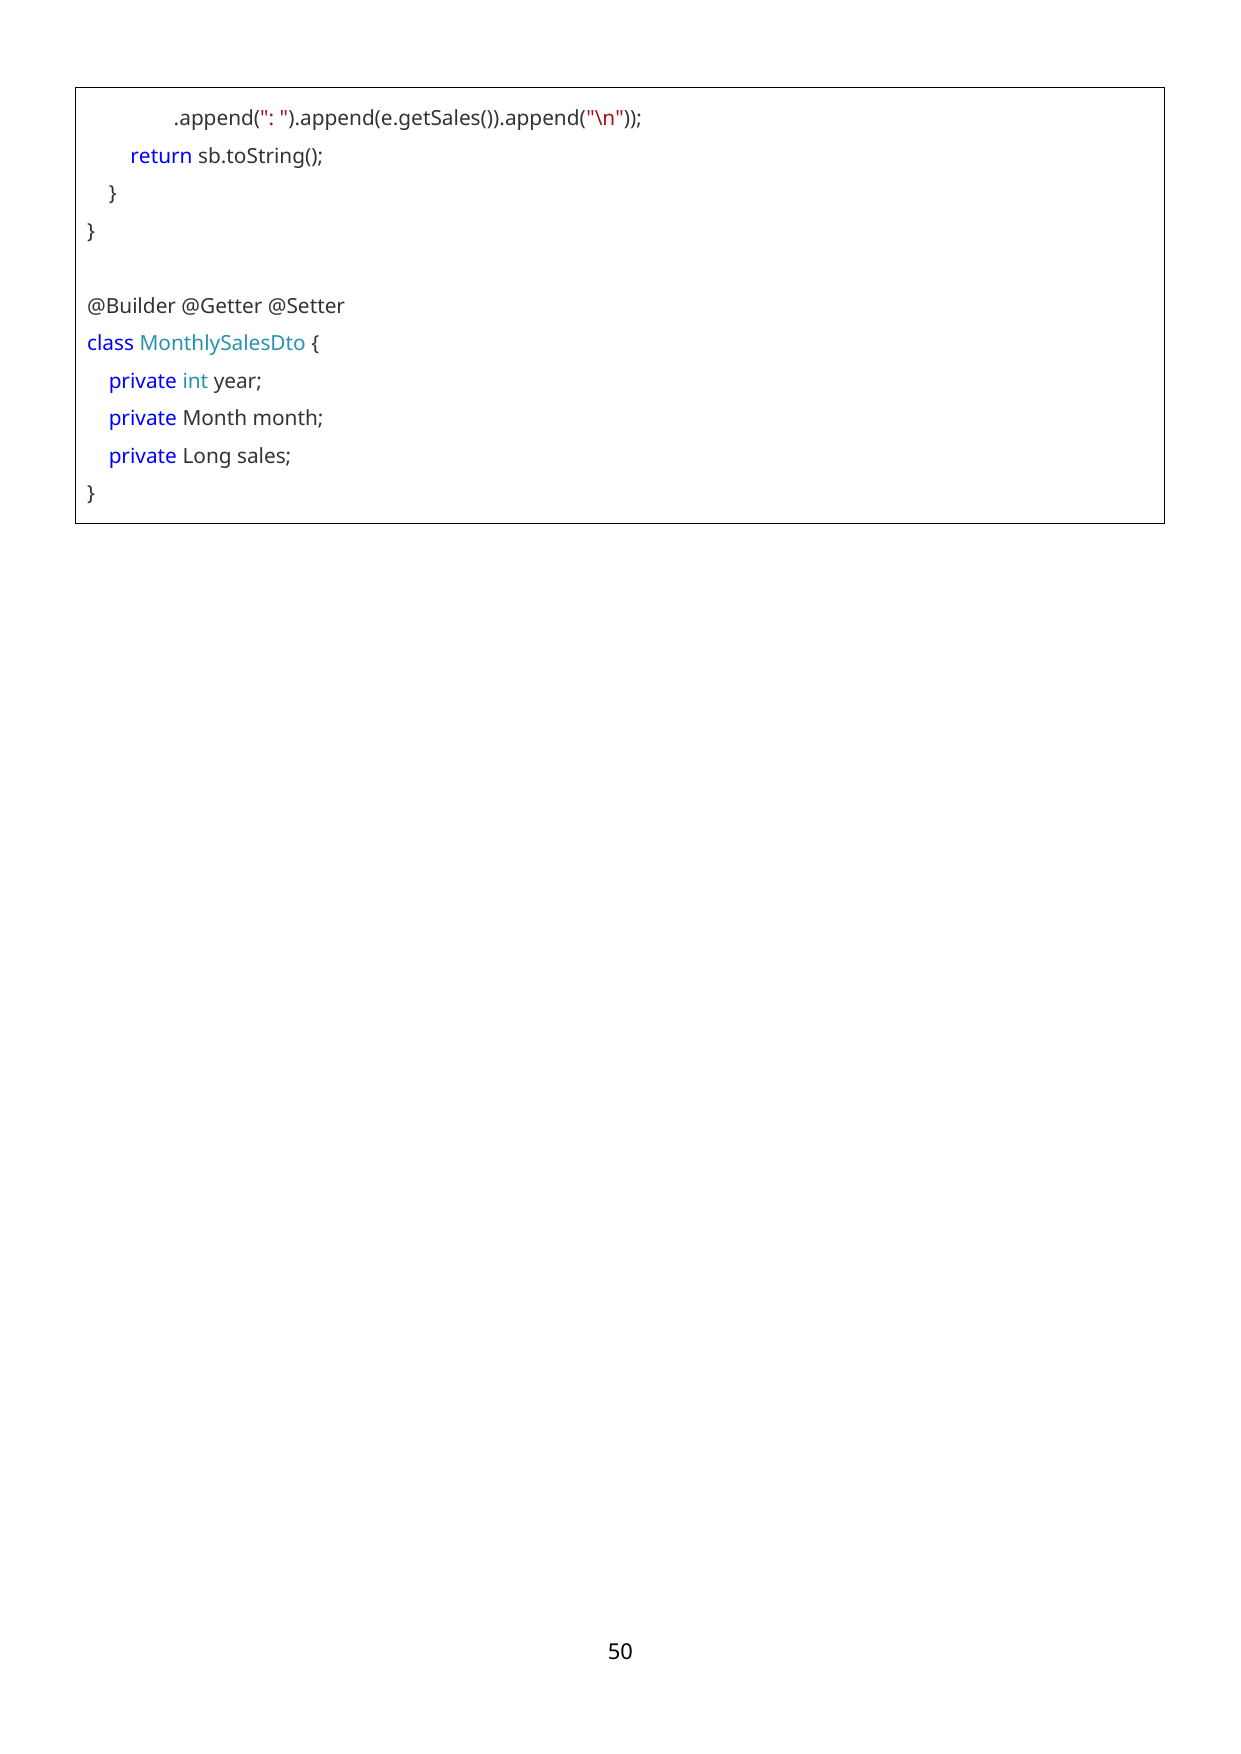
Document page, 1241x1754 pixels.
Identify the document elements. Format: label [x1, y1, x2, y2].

table_cell [76, 88, 1164, 523]
